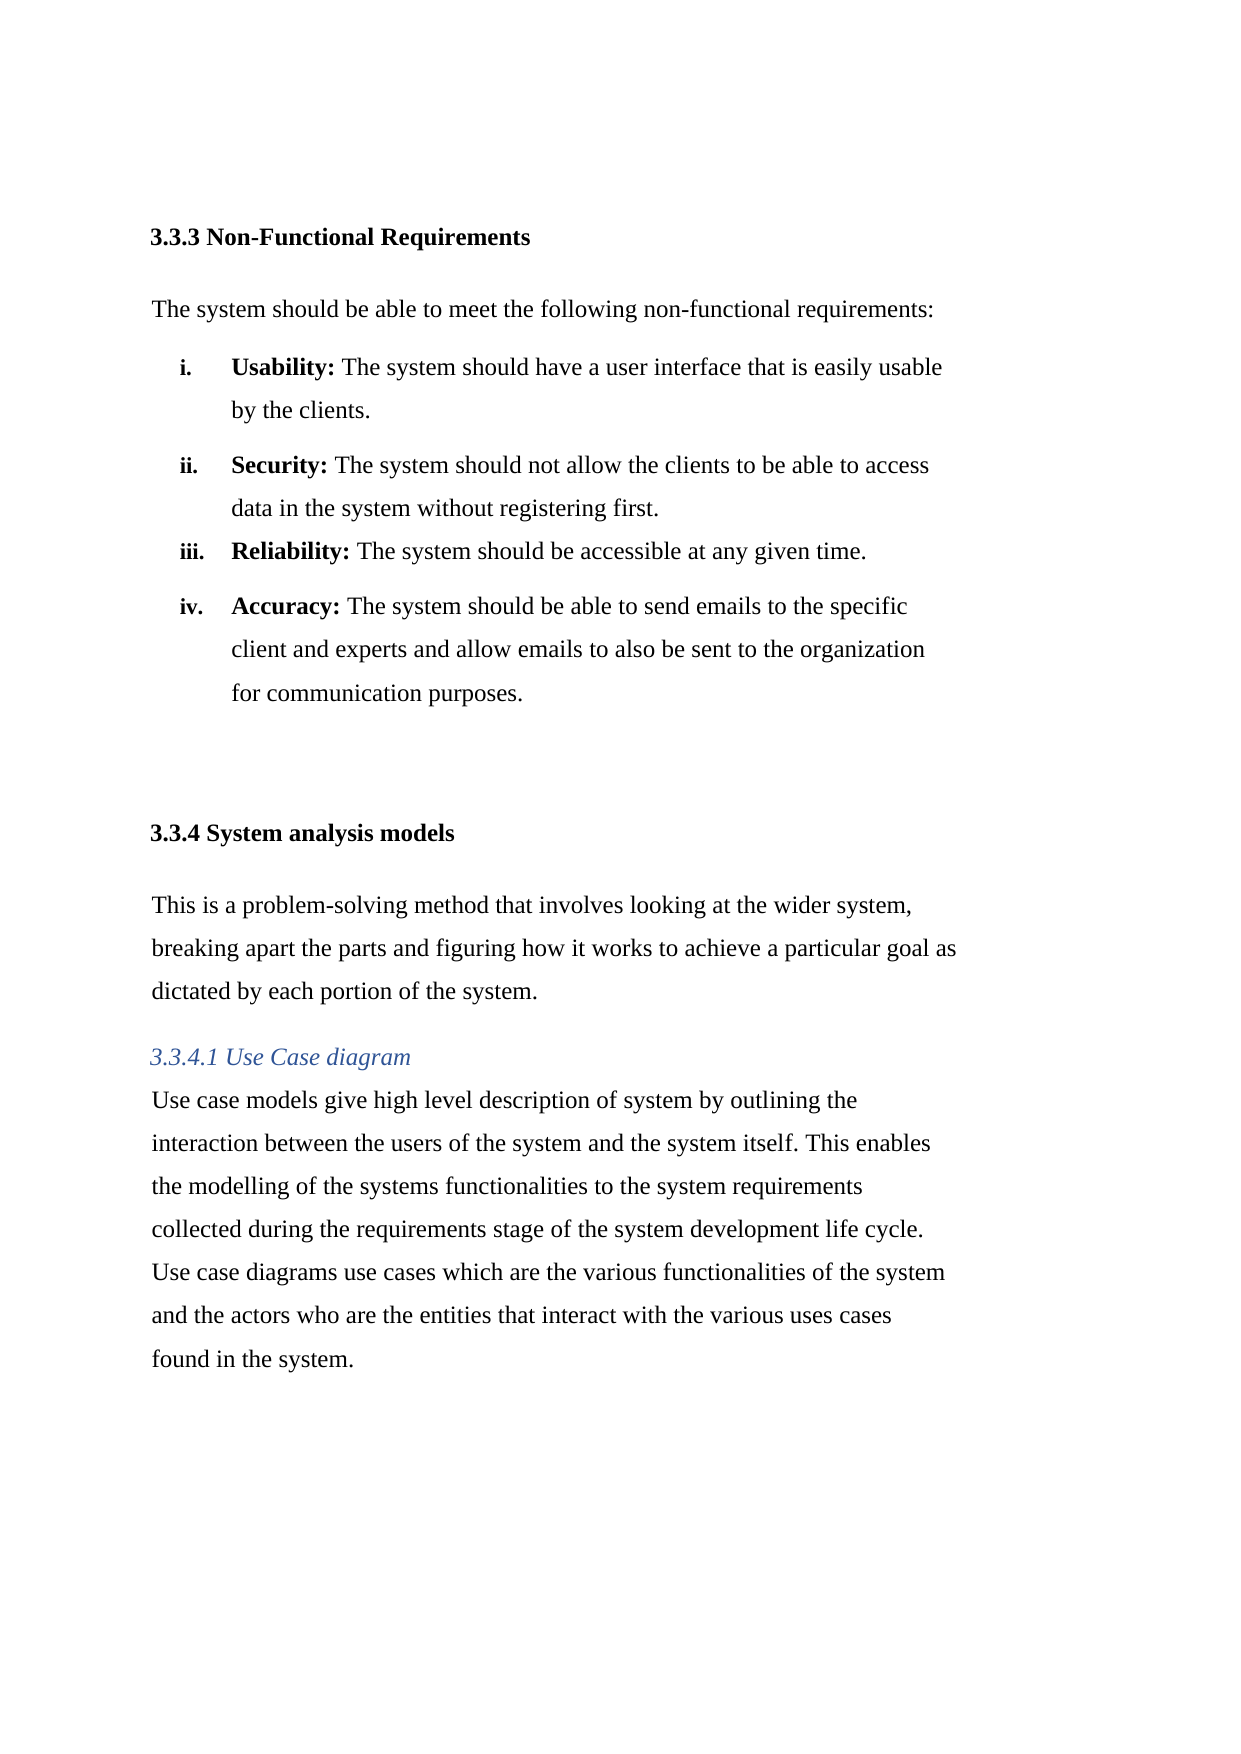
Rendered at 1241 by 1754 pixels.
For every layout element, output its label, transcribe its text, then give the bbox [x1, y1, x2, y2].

subtitle 3.3.3 Non-Functional Requirements [150, 222, 1090, 251]
list Usability: The system should have a user interface that is easily usable by the clients. [179, 352, 960, 424]
list Reliability: The system should be accessible at any given time. [179, 536, 960, 565]
text This is a problem-solving method that involves looking at the wider system, breaking apart the parts and figuring how it works to achieve a particular goal as dictated by each portion of the system. [151, 890, 960, 1005]
subtitle 3.3.4.1 Use Case diagram [150, 1042, 1090, 1071]
list Security: The system should not allow the clients to be able to access data in the system without registering first. [179, 450, 960, 522]
text The system should be able to meet the following non-functional requirements: [151, 294, 955, 323]
text Use case models give high level description of system by outlining the interaction between the users of the system and the system itself. This enables the modelling of the systems functionalities to the system requirements collected during the requirements stage of the system development life cycle. Use case diagrams use cases which are the various functionalities of the system and the actors who are the entities that interact with the various uses cases found in the system. [151, 1085, 955, 1372]
list Accuracy: The system should be able to send emails to the specific client and experts and allow emails to also be sent to the organization for communication purposes. [179, 591, 960, 706]
subtitle 3.3.4 System analysis models [150, 818, 1090, 846]
